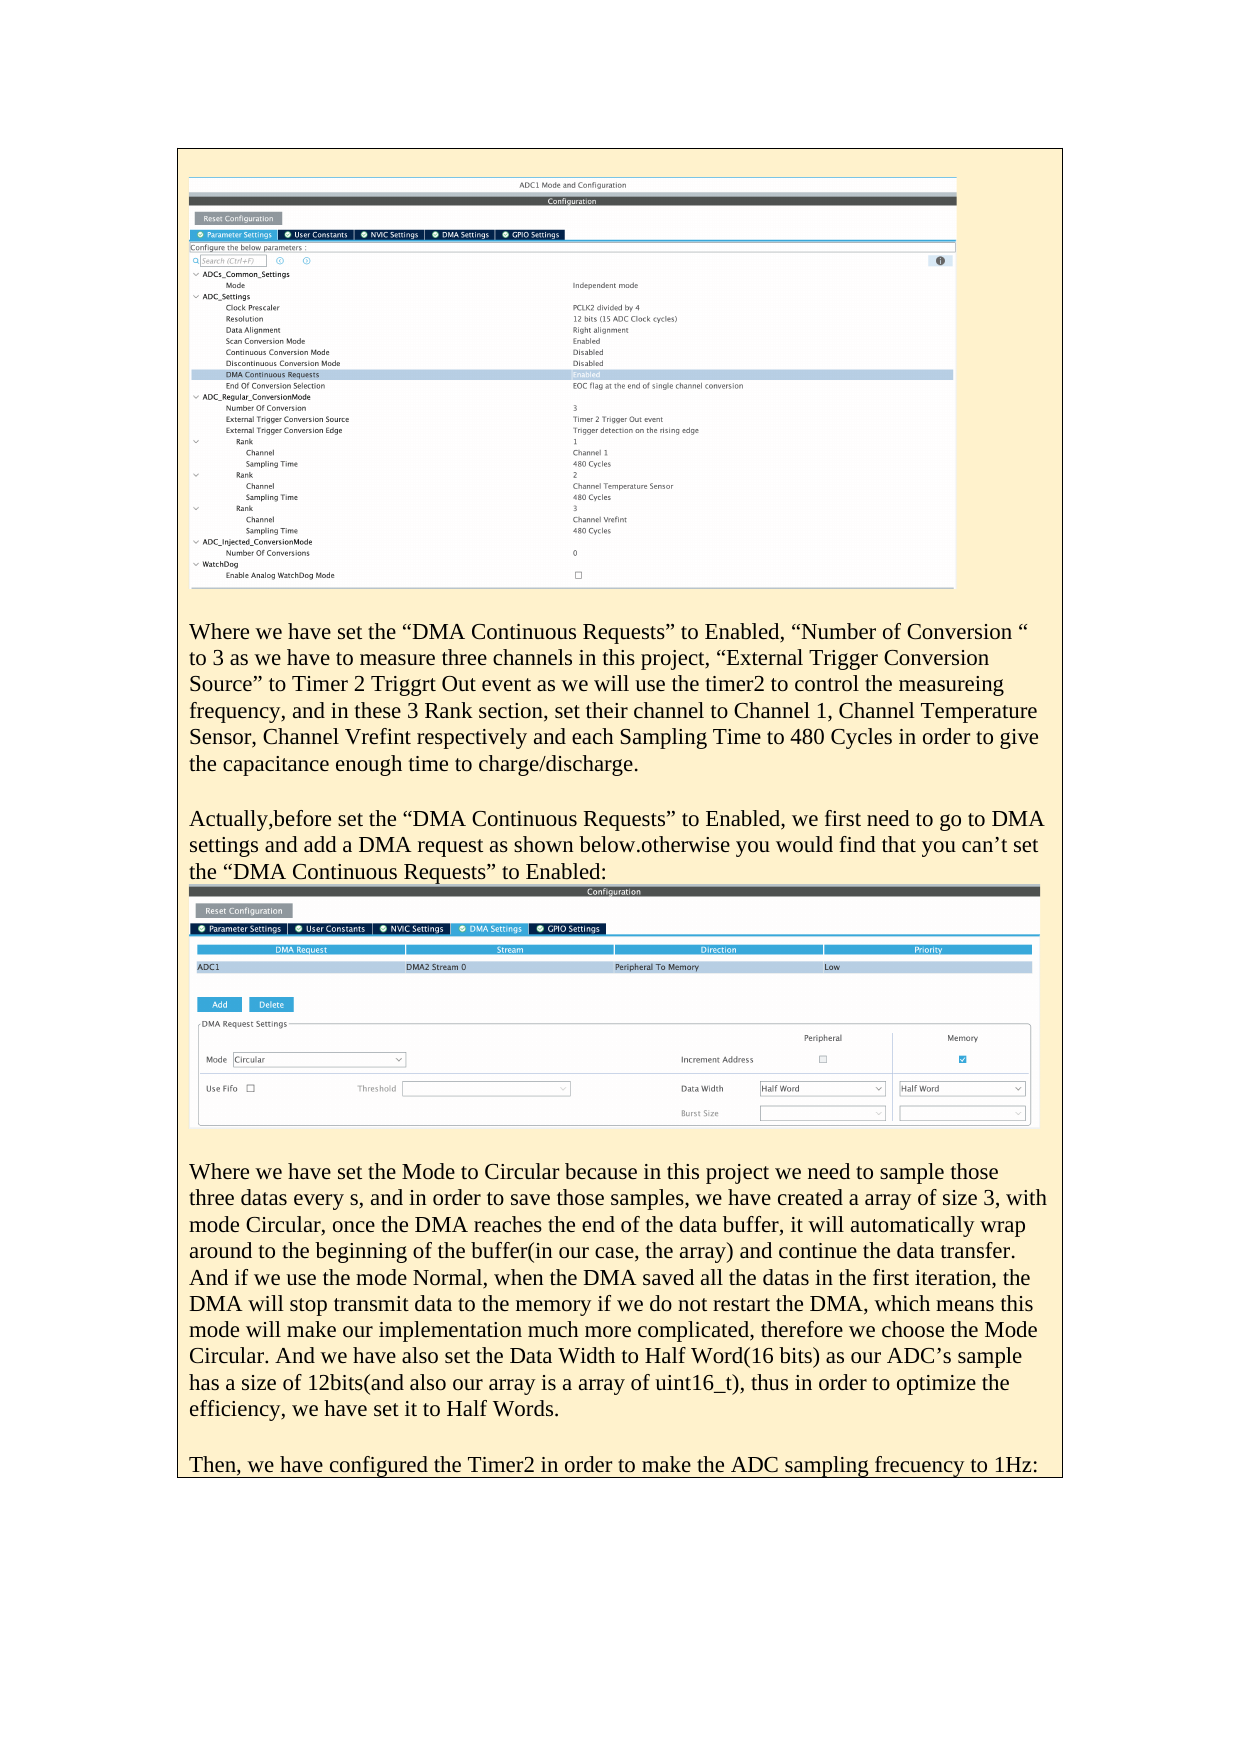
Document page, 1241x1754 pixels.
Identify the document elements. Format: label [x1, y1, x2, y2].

picture [188, 884, 1041, 1129]
table_header [178, 149, 1062, 1477]
picture [188, 177, 957, 589]
